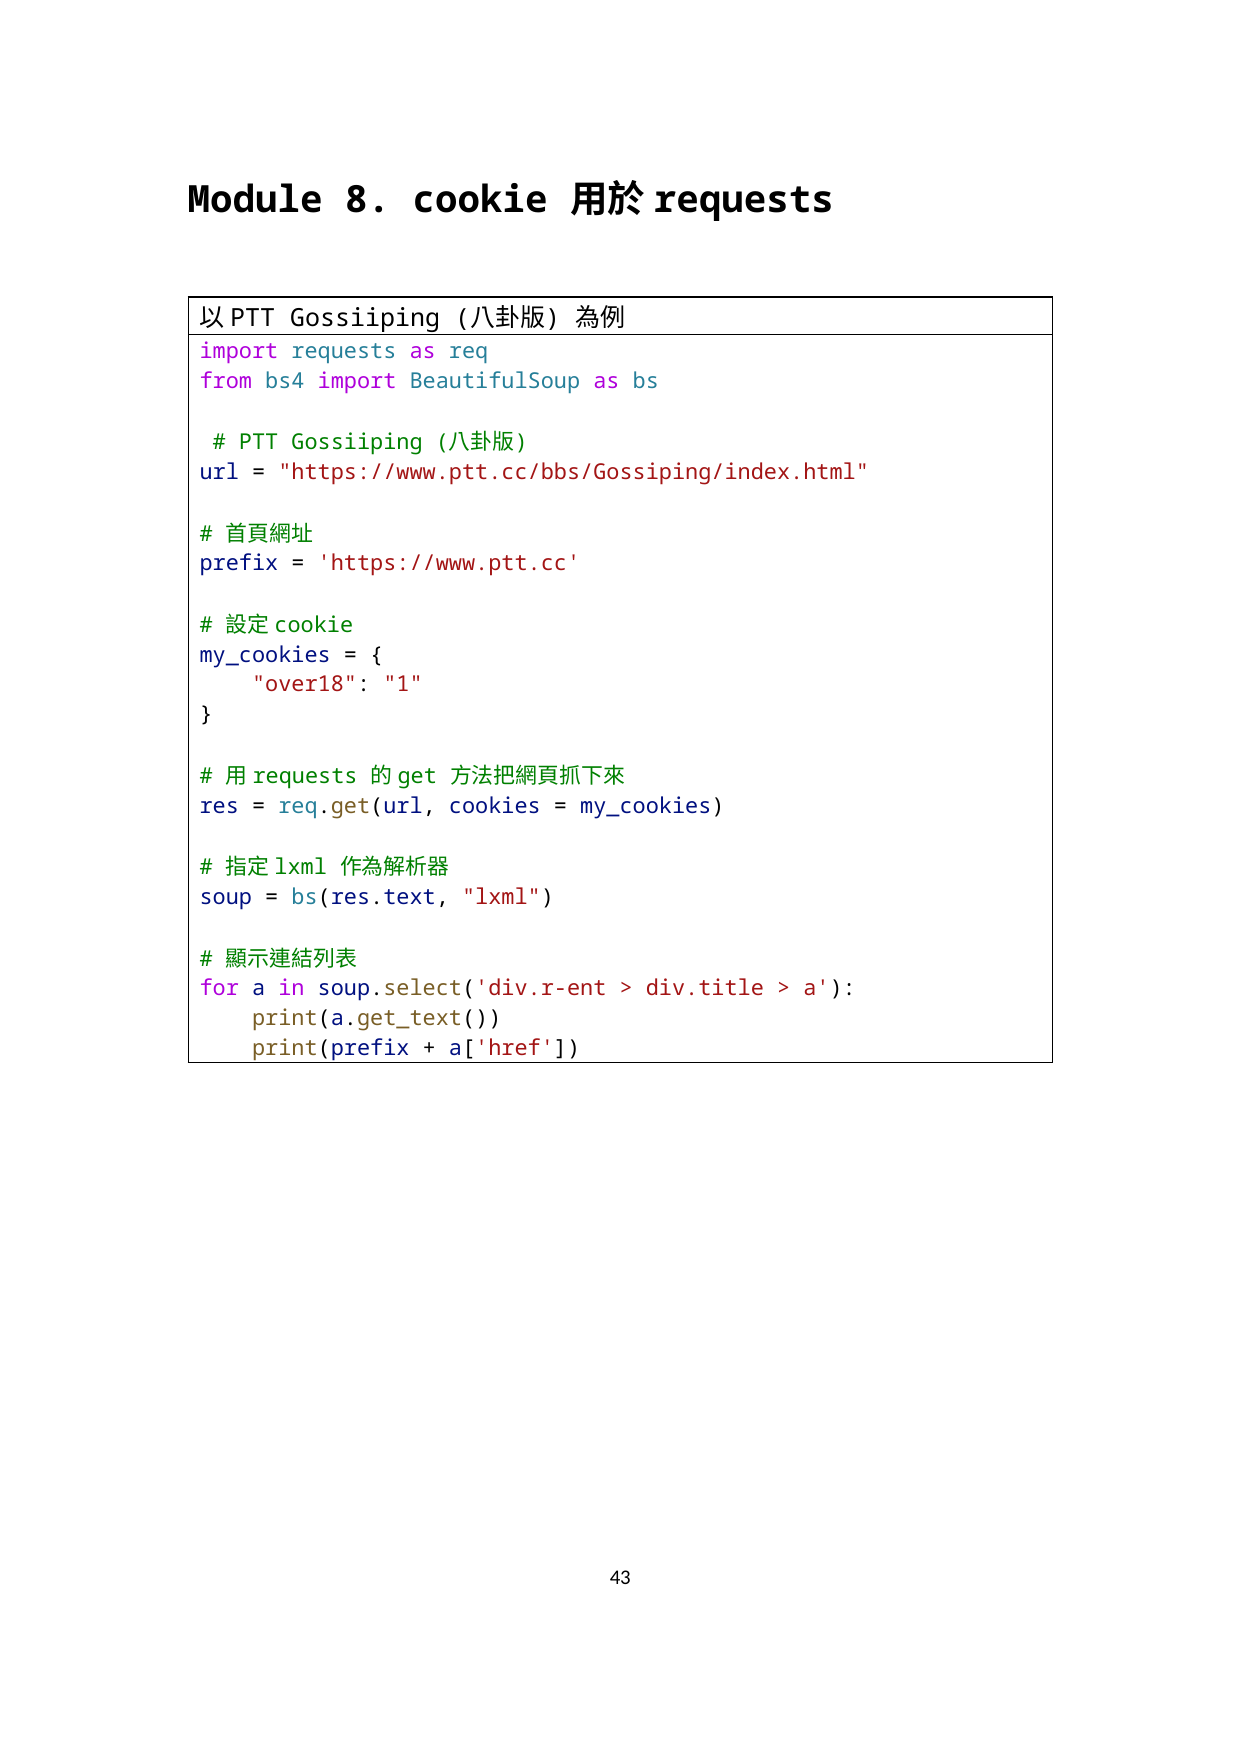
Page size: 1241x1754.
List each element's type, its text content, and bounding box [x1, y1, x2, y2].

table_header 以 PTT Gossiiping (八卦版) 為例 [189, 298, 1052, 334]
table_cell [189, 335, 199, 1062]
subtitle Module 8. cookie 用於 requests [187, 169, 1053, 223]
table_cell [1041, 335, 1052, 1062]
